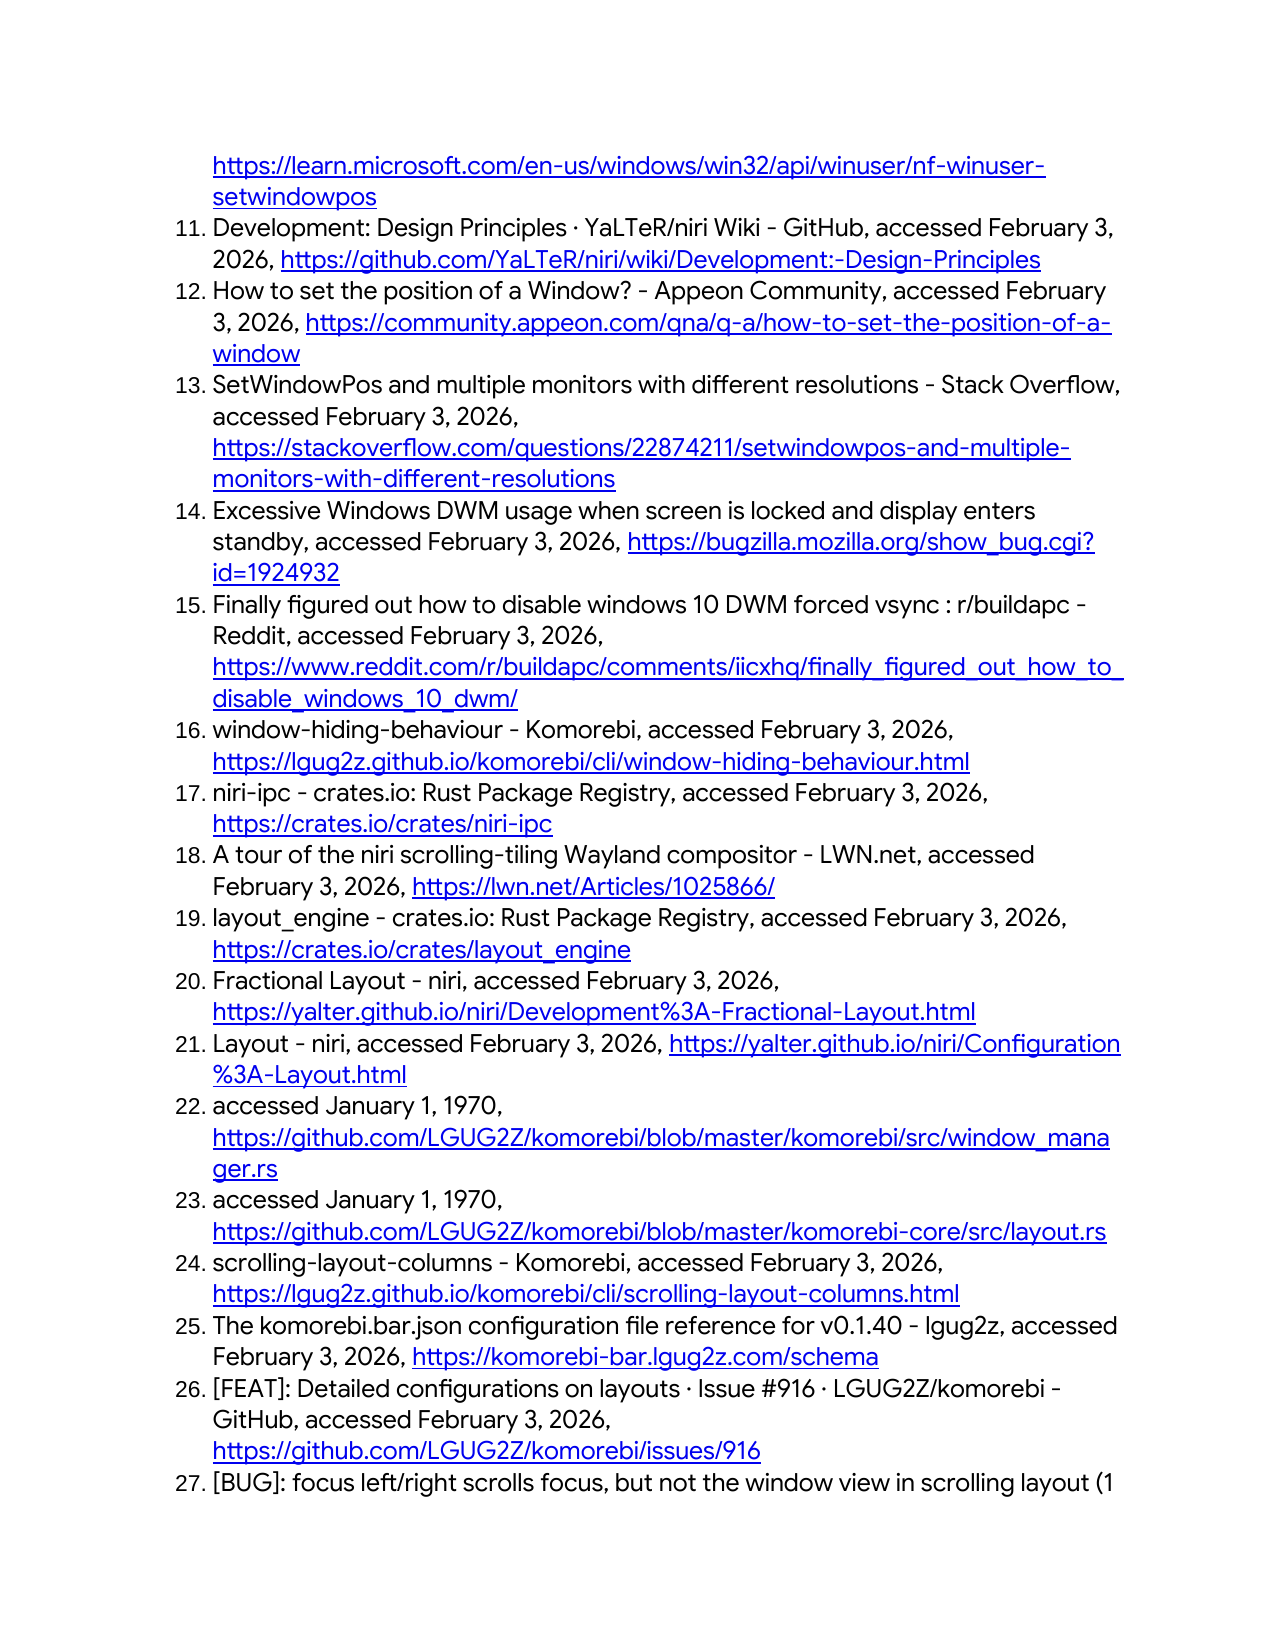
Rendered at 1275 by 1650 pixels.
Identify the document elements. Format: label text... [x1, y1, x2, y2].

list [FEAT]: Detailed configurations on layouts · Issue #916 · LGUG2Z/komorebi - GitHub, accessed February 3, 2026, https://github.com/LGUG2Z/komorebi/issues/916 [175, 1373, 1125, 1467]
list SetWindowPos and multiple monitors with different resolutions - Stack Overflow, accessed February 3, 2026, https://stackoverflow.com/questions/22874211/setwindowpos-and-multiple-monitors-with-different-resolutions [175, 369, 1125, 495]
list Development: Design Principles · YaLTeR/niri Wiki - GitHub, accessed February 3, 2026, https://github.com/YaLTeR/niri/wiki/Development:-Design-Principles [175, 213, 1125, 275]
list Fractional Layout - niri, accessed February 3, 2026, https://yalter.github.io/niri/Development%3A-Fractional-Layout.html [175, 965, 1125, 1028]
list window-hiding-behaviour - Komorebi, accessed February 3, 2026, https://lgug2z.github.io/komorebi/cli/window-hiding-behaviour.html [175, 714, 1125, 777]
list layout_engine - crates.io: Rust Package Registry, accessed February 3, 2026, https://crates.io/crates/layout_engine [175, 902, 1125, 965]
list Finally figured out how to disable windows 10 DWM forced vsync : r/buildapc - Reddit, accessed February 3, 2026, https://www.reddit.com/r/buildapc/comments/iicxhq/finally_figured_out_how_to_disable_windows_10_dwm/ [175, 589, 1125, 714]
list Layout - niri, accessed February 3, 2026, https://yalter.github.io/niri/Configuration%3A-Layout.html [175, 1028, 1125, 1091]
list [175, 150, 1125, 213]
list niri-ipc - crates.io: Rust Package Registry, accessed February 3, 2026, https://crates.io/crates/niri-ipc [175, 777, 1125, 840]
list The komorebi.bar.json configuration file reference for v0.1.40 - lgug2z, accessed February 3, 2026, https://komorebi-bar.lgug2z.com/schema [175, 1310, 1125, 1373]
list A tour of the niri scrolling-tiling Wayland compositor - LWN.net, accessed February 3, 2026, https://lwn.net/Articles/1025866/ [175, 840, 1125, 902]
list accessed January 1, 1970, https://github.com/LGUG2Z/komorebi/blob/master/komorebi-core/src/layout.rs [175, 1185, 1125, 1247]
list Excessive Windows DWM usage when screen is locked and display enters standby, accessed February 3, 2026, https://bugzilla.mozilla.org/show_bug.cgi?id=1924932 [175, 495, 1125, 589]
list How to set the position of a Window? - Appeon Community, accessed February 3, 2026, https://community.appeon.com/qna/q-a/how-to-set-the-position-of-a-window [175, 275, 1125, 369]
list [175, 1467, 1125, 1498]
list accessed January 1, 1970, https://github.com/LGUG2Z/komorebi/blob/master/komorebi/src/window_manager.rs [175, 1091, 1125, 1185]
list scrolling-layout-columns - Komorebi, accessed February 3, 2026, https://lgug2z.github.io/komorebi/cli/scrolling-layout-columns.html [175, 1247, 1125, 1310]
